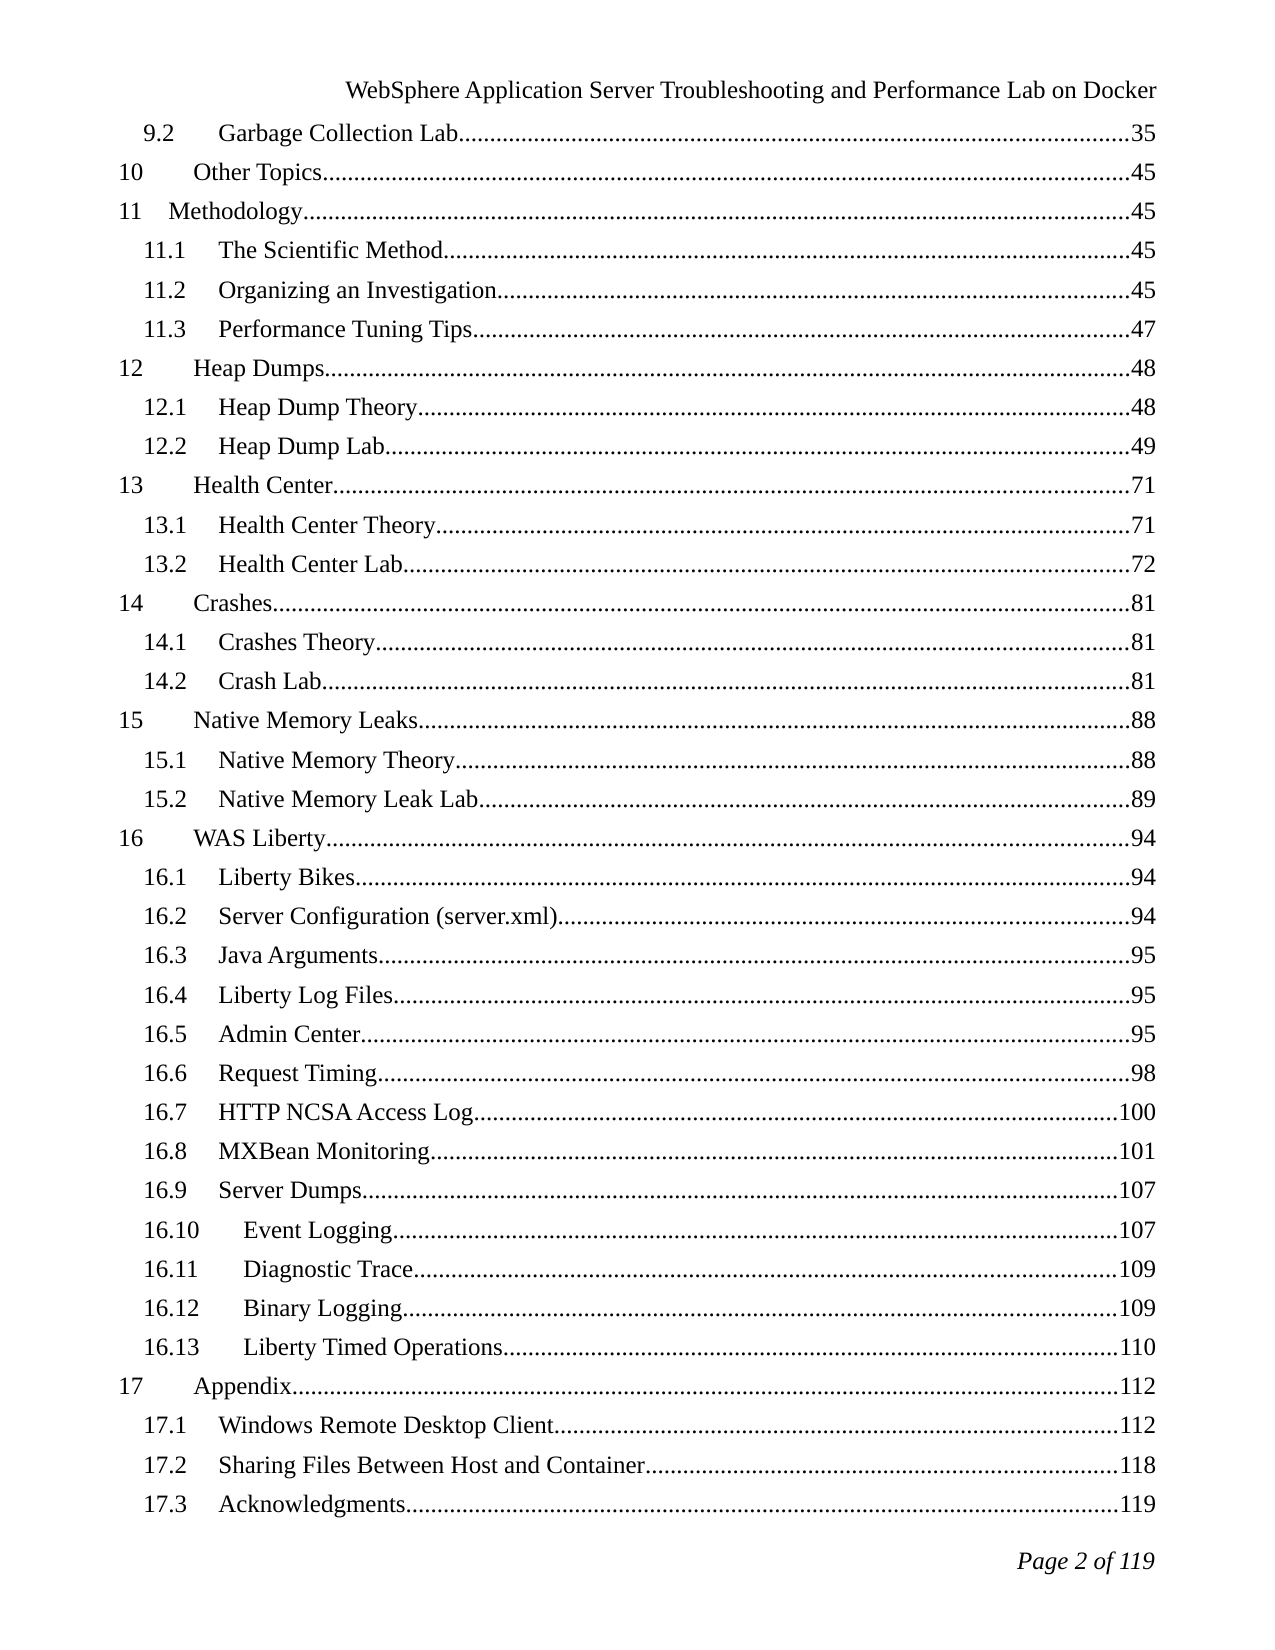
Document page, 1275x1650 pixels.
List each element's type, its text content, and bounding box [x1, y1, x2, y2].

text 15 Native Memory Leaks 88 [118, 706, 1157, 734]
text 9.2 Garbage Collection Lab 35 [143, 118, 1157, 147]
text 12 Heap Dumps 48 [118, 353, 1157, 382]
text 14.2 Crash Lab 81 [143, 666, 1157, 695]
text 16.11 Diagnostic Trace 109 [143, 1254, 1157, 1283]
text 15.1 Native Memory Theory 88 [143, 745, 1157, 773]
text 17 Appendix 112 [118, 1371, 1157, 1400]
text 16.2 Server Configuration (server.xml) 94 [143, 901, 1157, 930]
text 16.6 Request Timing 98 [143, 1058, 1157, 1087]
text 16.10 Event Logging 107 [143, 1215, 1157, 1243]
text 16.12 Binary Logging 109 [143, 1293, 1157, 1322]
text 12.1 Heap Dump Theory 48 [143, 392, 1157, 421]
text 11.1 The Scientific Method 45 [143, 236, 1157, 264]
text 16.5 Admin Center 95 [143, 1019, 1157, 1048]
text 16.7 HTTP NCSA Access Log 100 [143, 1097, 1157, 1126]
text 16.13 Liberty Timed Operations 110 [143, 1332, 1157, 1361]
text 13.2 Health Center Lab 72 [143, 549, 1157, 578]
text 17.3 Acknowledgments 119 [143, 1489, 1157, 1518]
text 16 WAS Liberty 94 [118, 823, 1157, 852]
text 16.3 Java Arguments 95 [143, 941, 1157, 969]
text 16.9 Server Dumps 107 [143, 1176, 1157, 1204]
text 12.2 Heap Dump Lab 49 [143, 431, 1157, 460]
text 17.2 Sharing Files Between Host and Container 118 [143, 1450, 1157, 1478]
text 15.2 Native Memory Leak Lab 89 [143, 784, 1157, 813]
text 11 Methodology 45 [118, 196, 1157, 225]
text 11.3 Performance Tuning Tips 47 [143, 314, 1157, 343]
text 13 Health Center 71 [118, 471, 1157, 499]
text 14.1 Crashes Theory 81 [143, 627, 1157, 656]
text 14 Crashes 81 [118, 588, 1157, 617]
text 16.8 MXBean Monitoring 101 [143, 1136, 1157, 1165]
text 13.1 Health Center Theory 71 [143, 510, 1157, 538]
text 16.4 Liberty Log Files 95 [143, 980, 1157, 1008]
text 17.1 Windows Remote Desktop Client 112 [143, 1411, 1157, 1439]
text 16.1 Liberty Bikes 94 [143, 862, 1157, 891]
text 11.2 Organizing an Investigation 45 [143, 275, 1157, 303]
text 10 Other Topics 45 [118, 157, 1157, 186]
